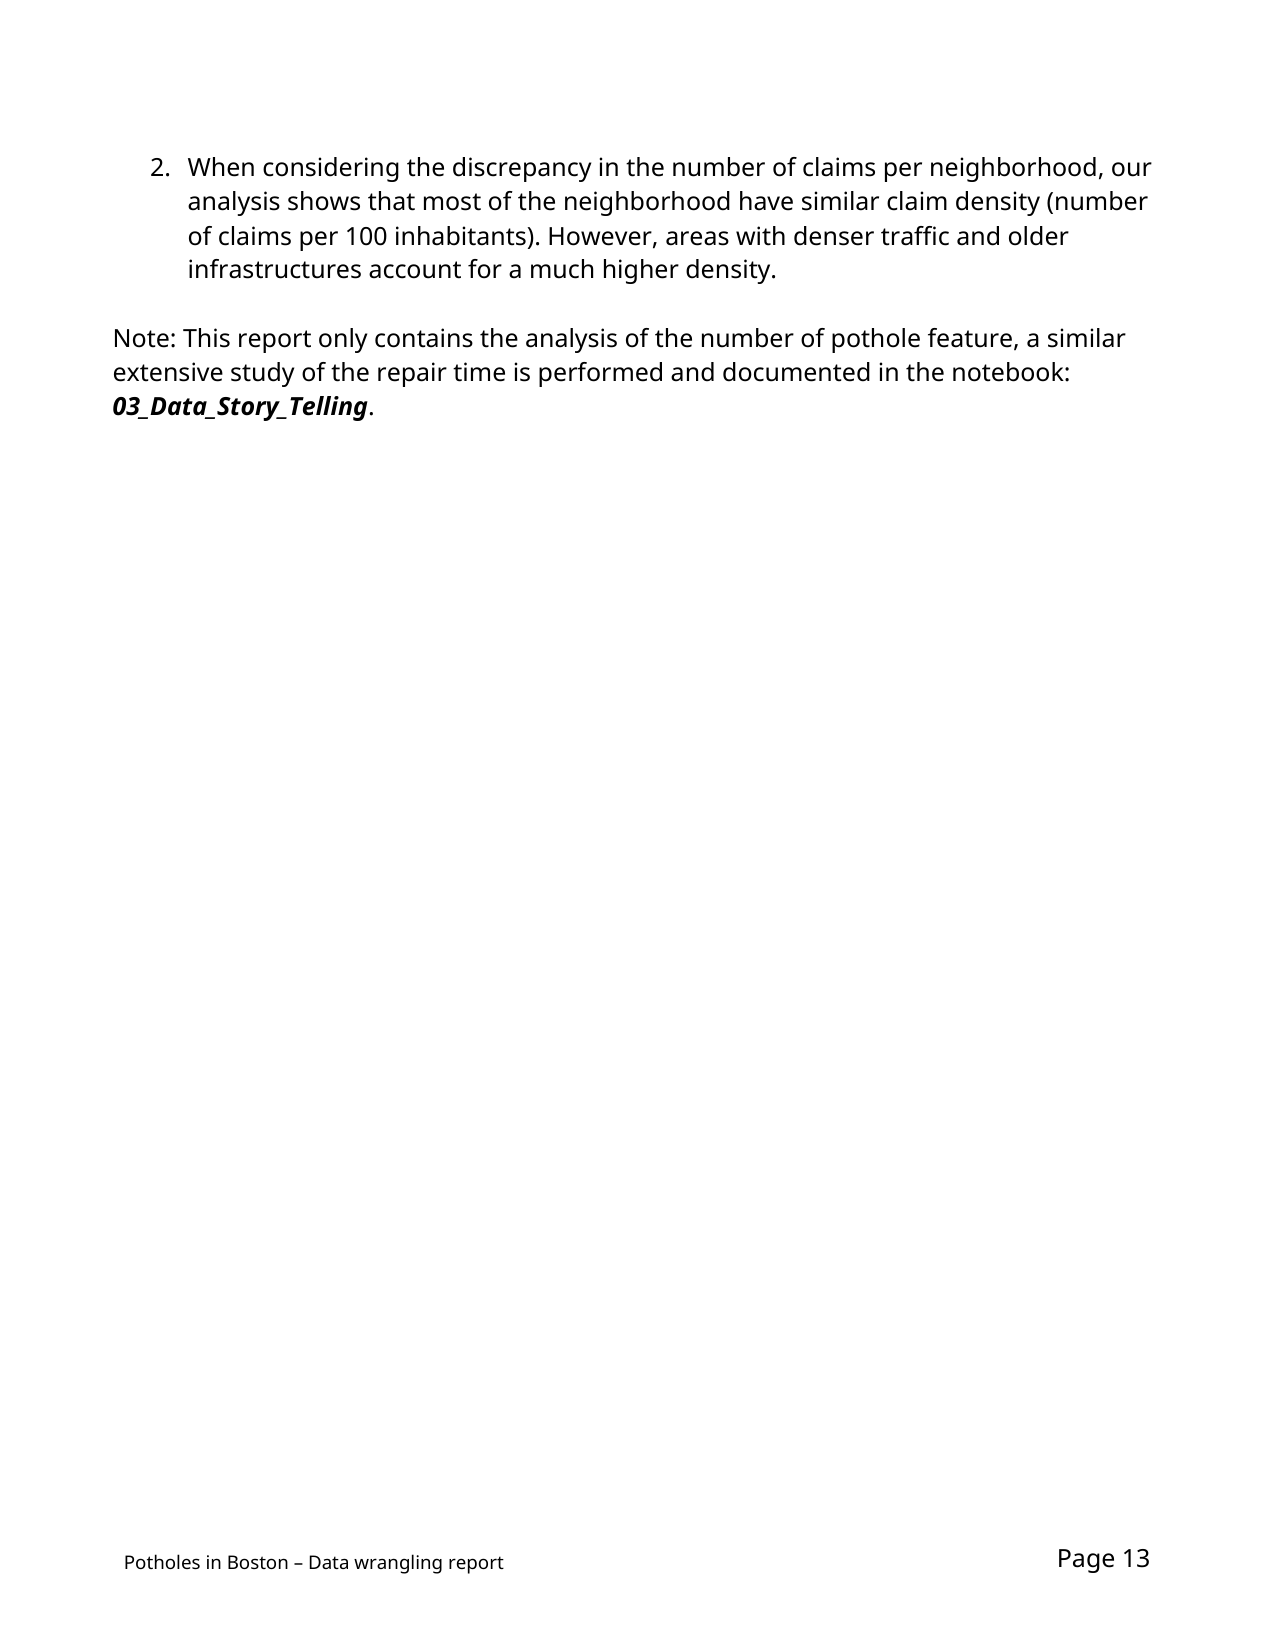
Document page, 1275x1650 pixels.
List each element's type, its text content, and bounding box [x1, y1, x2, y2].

text Note: This report only contains the analysis of the number of pothole feature, a similar extensive study of the repair time is performed and documented in the notebook: 03_Data_Story_Telling. [112, 320, 1162, 422]
list When considering the discrepancy in the number of claims per neighborhood, our analysis shows that most of the neighborhood have similar claim density (number of claims per 100 inhabitants). However, areas with denser traffic and older infrastructures account for a much higher density. [150, 150, 1162, 286]
